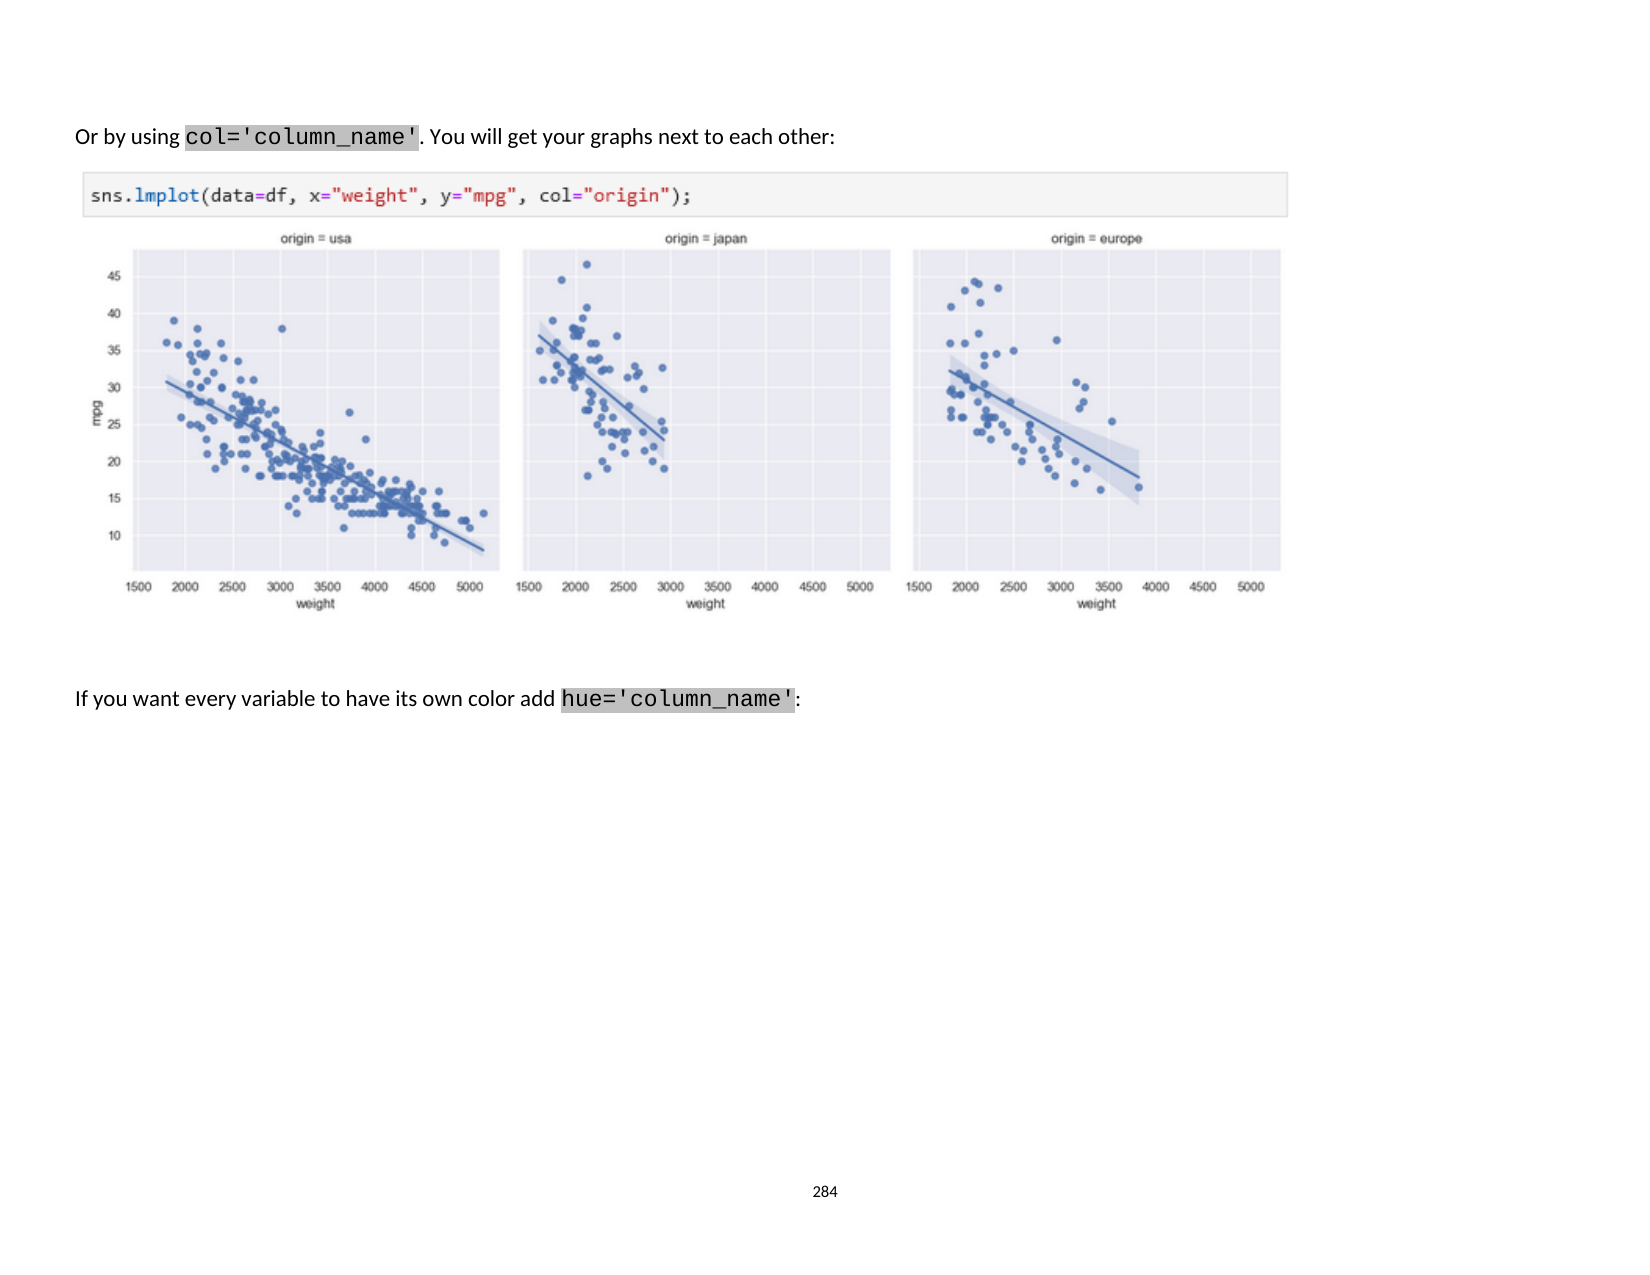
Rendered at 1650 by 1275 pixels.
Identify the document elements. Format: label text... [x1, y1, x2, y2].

text Or by using col='column_name'. You will get your graphs next to each other: [75, 122, 1575, 151]
picture [75, 169, 1293, 619]
text If you want every variable to have its own color add hue='column_name': [75, 684, 1575, 713]
